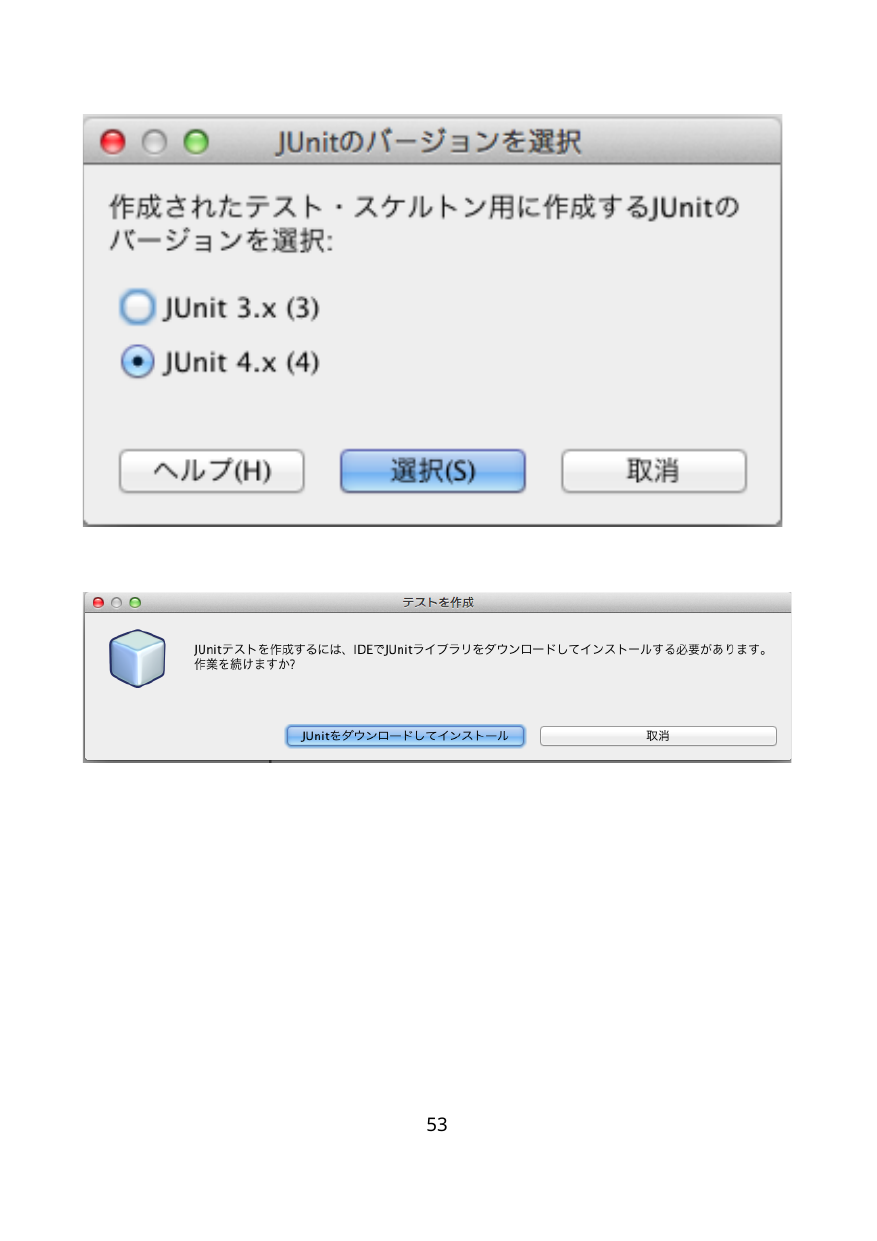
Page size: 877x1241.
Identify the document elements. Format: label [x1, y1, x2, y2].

picture [82, 114, 783, 527]
picture [82, 592, 792, 763]
